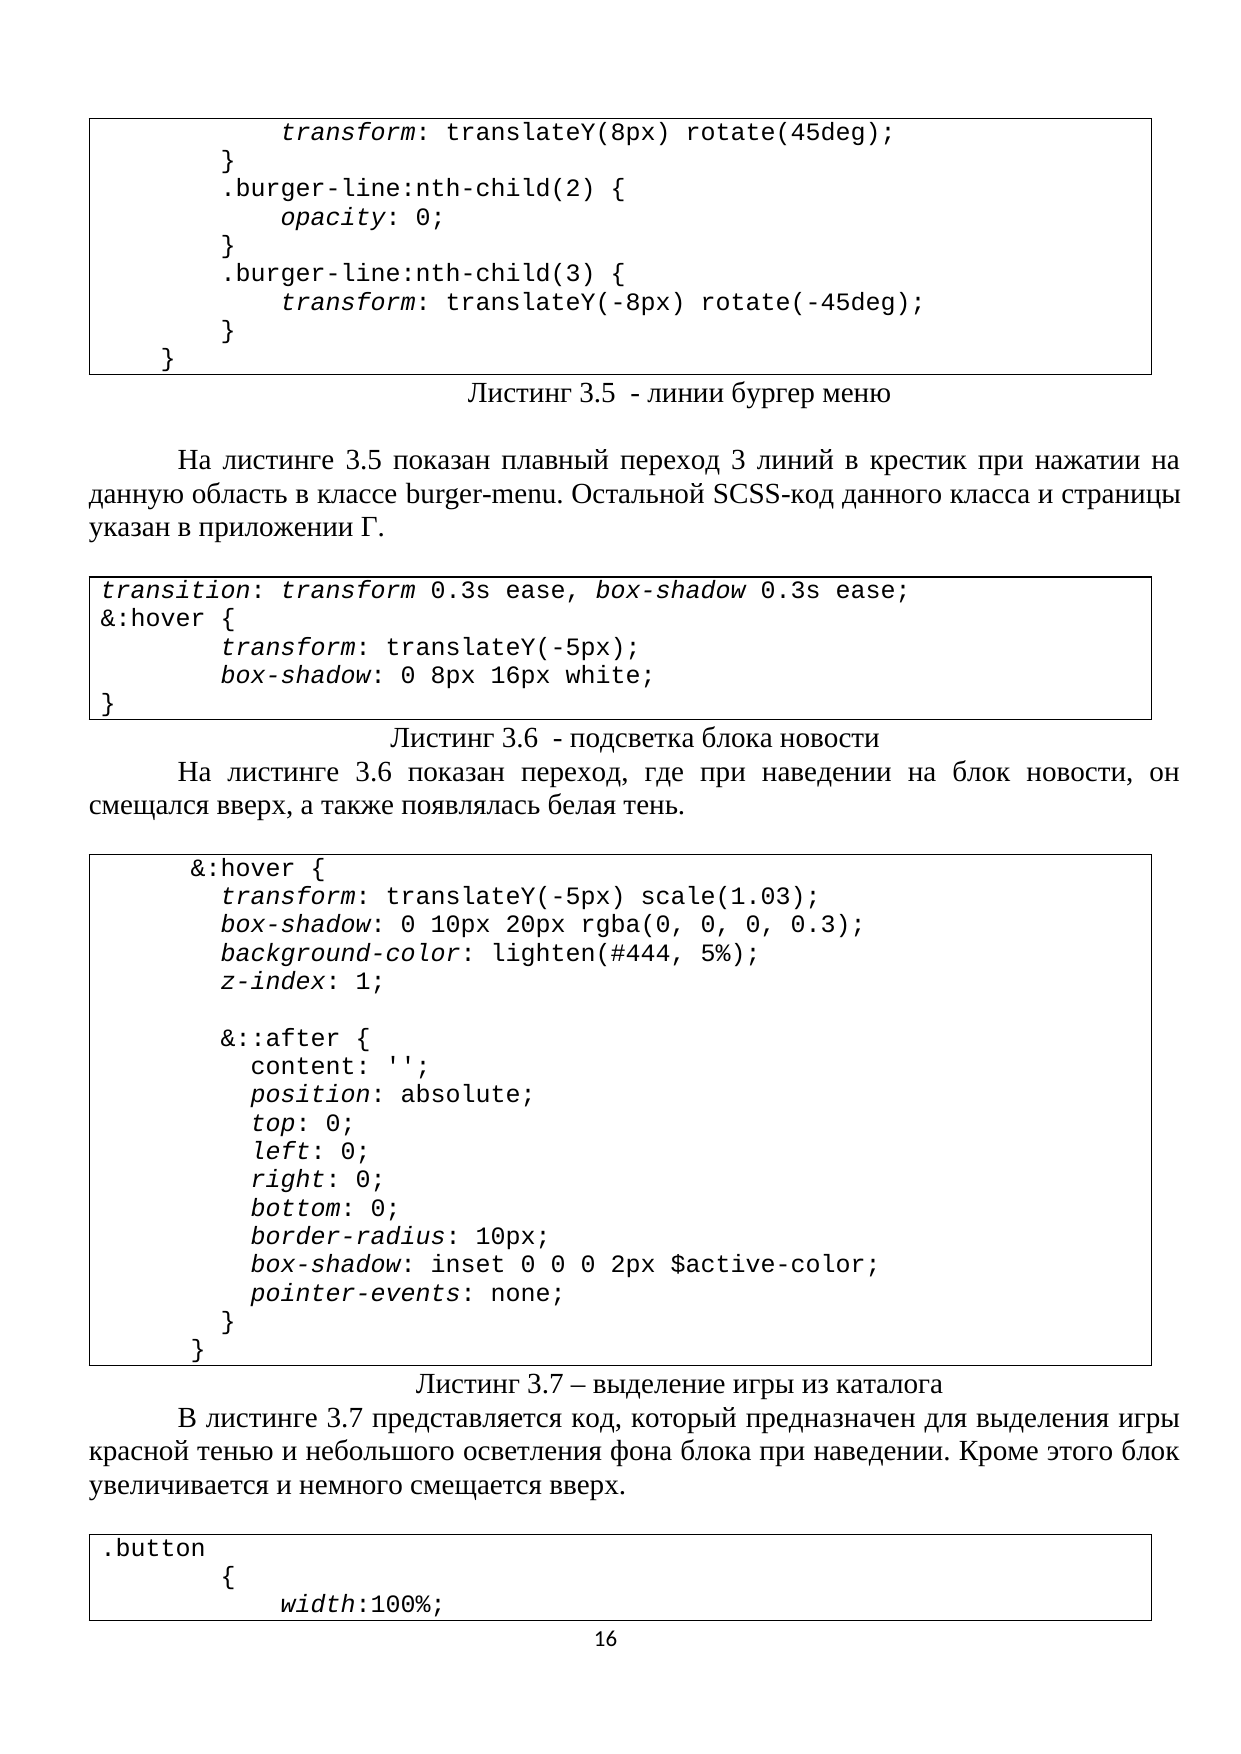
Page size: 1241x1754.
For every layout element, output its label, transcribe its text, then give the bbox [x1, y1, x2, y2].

text На листинге 3.5 показан плавный переход 3 линий в крестик при нажатии на данную область в классе burger-menu. Остальной SCSS-код данного класса и страницы указан в приложении Г. [88, 442, 1181, 543]
table_header transition: transform 0.3s ease, box-shadow 0.3s ease; &:hover { transform: translateY(-5px); box-shadow: 0 8px 16px white; } [90, 578, 1151, 719]
text В листинге 3.7 представляется код, который предназначен для выделения игры красной тенью и небольшого осветления фона блока при наведении. Кроме этого блок увеличивается и немного смещается вверх. [88, 1400, 1181, 1501]
table_header &:hover { transform: translateY(-5px) scale(1.03); box-shadow: 0 10px 20px rgba(0, 0, 0, 0.3); background-color: lighten(#444, 5%); z-index: 1; &::after { content: ''; position: absolute; top: 0; left: 0; right: 0; bottom: 0; border-radius: 10px; box-shadow: inset 0 0 0 2px $active-color; pointer-events: none; } } [90, 855, 1151, 1365]
text Листинг 3.6 - подсветка блока новости [88, 720, 1181, 754]
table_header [90, 119, 1151, 374]
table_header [90, 1535, 1151, 1620]
text Листинг 3.5 - линии бургер меню [88, 375, 1181, 409]
text Листинг 3.7 – выделение игры из каталога [88, 1366, 1181, 1400]
text На листинге 3.6 показан переход, где при наведении на блок новости, он смещался вверх, а также появлялась белая тень. [88, 754, 1181, 821]
